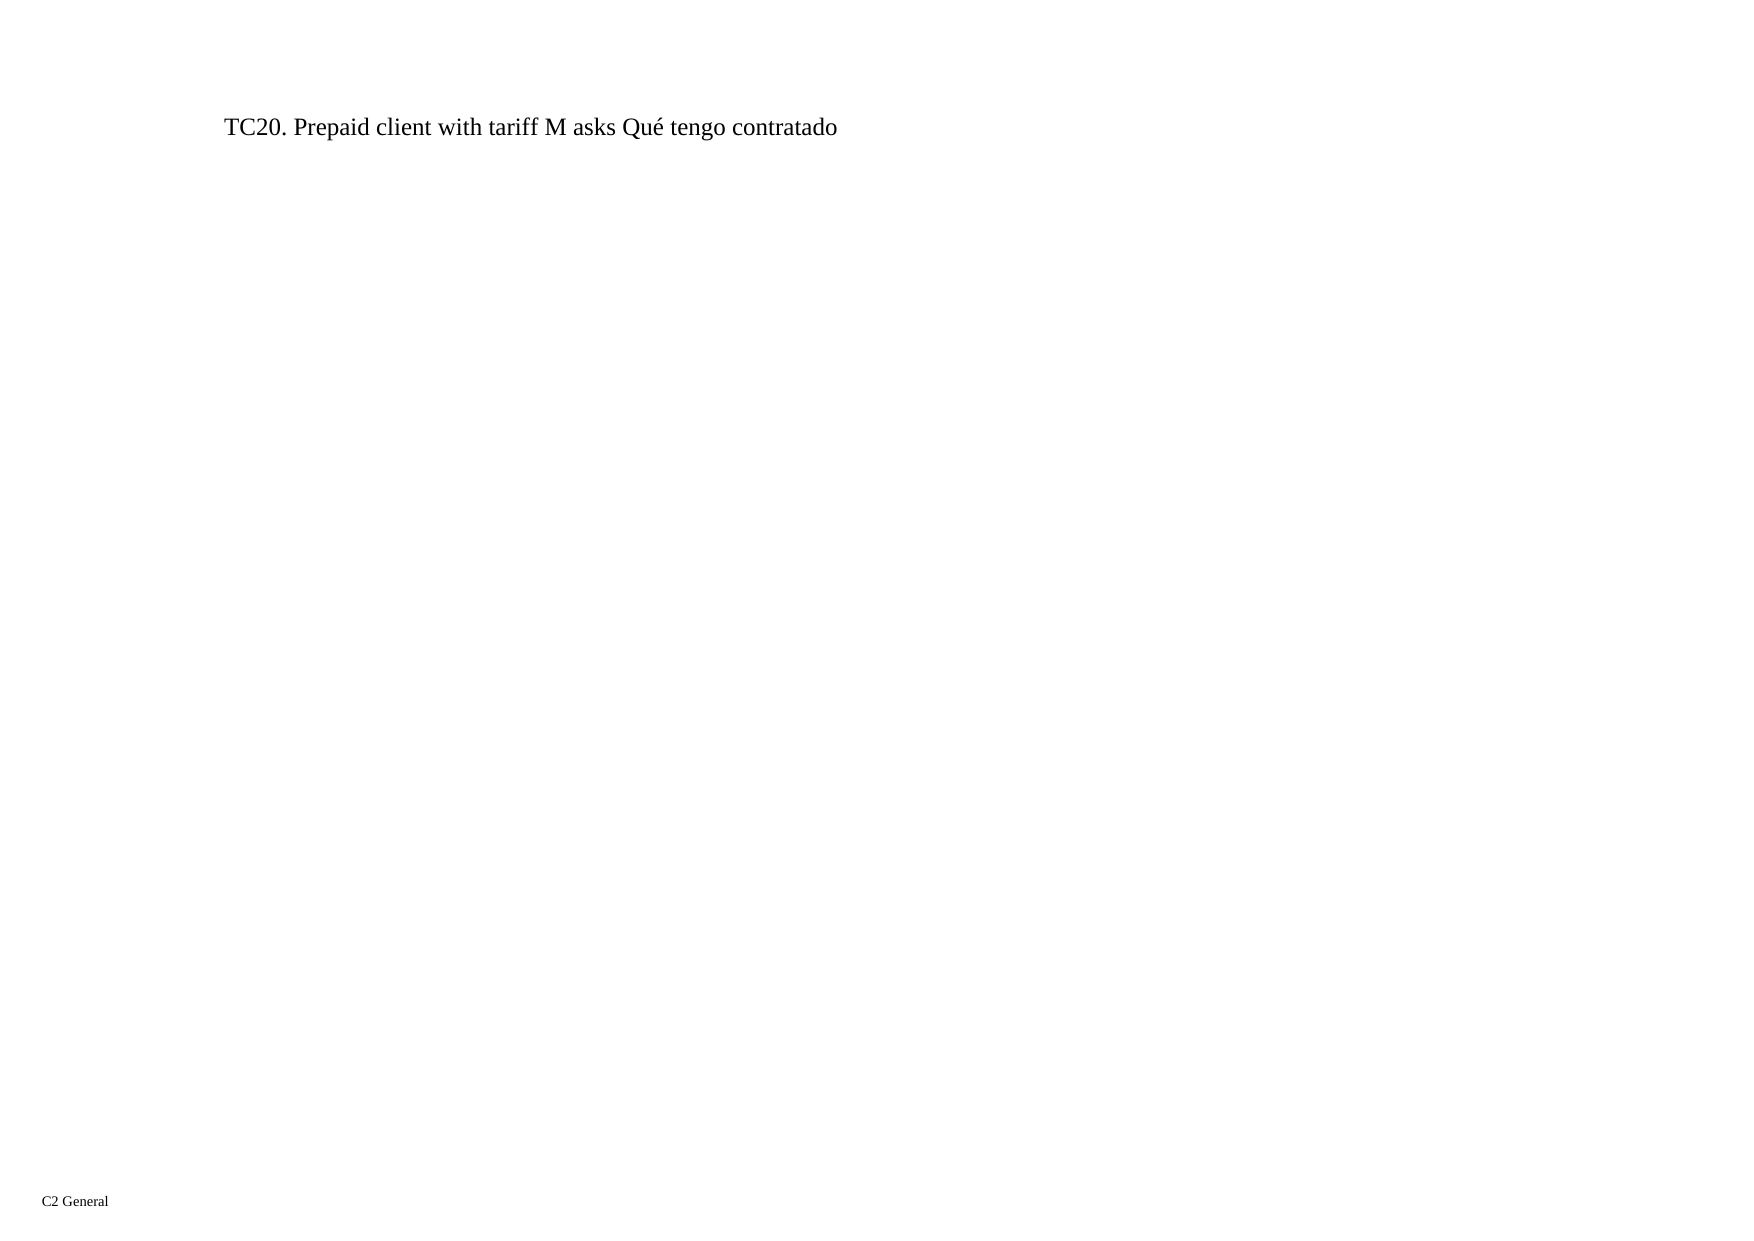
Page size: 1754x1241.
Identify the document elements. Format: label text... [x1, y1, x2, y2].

text TC20. Prepaid client with tariff M asks Qué tengo contratado [150, 112, 1604, 141]
